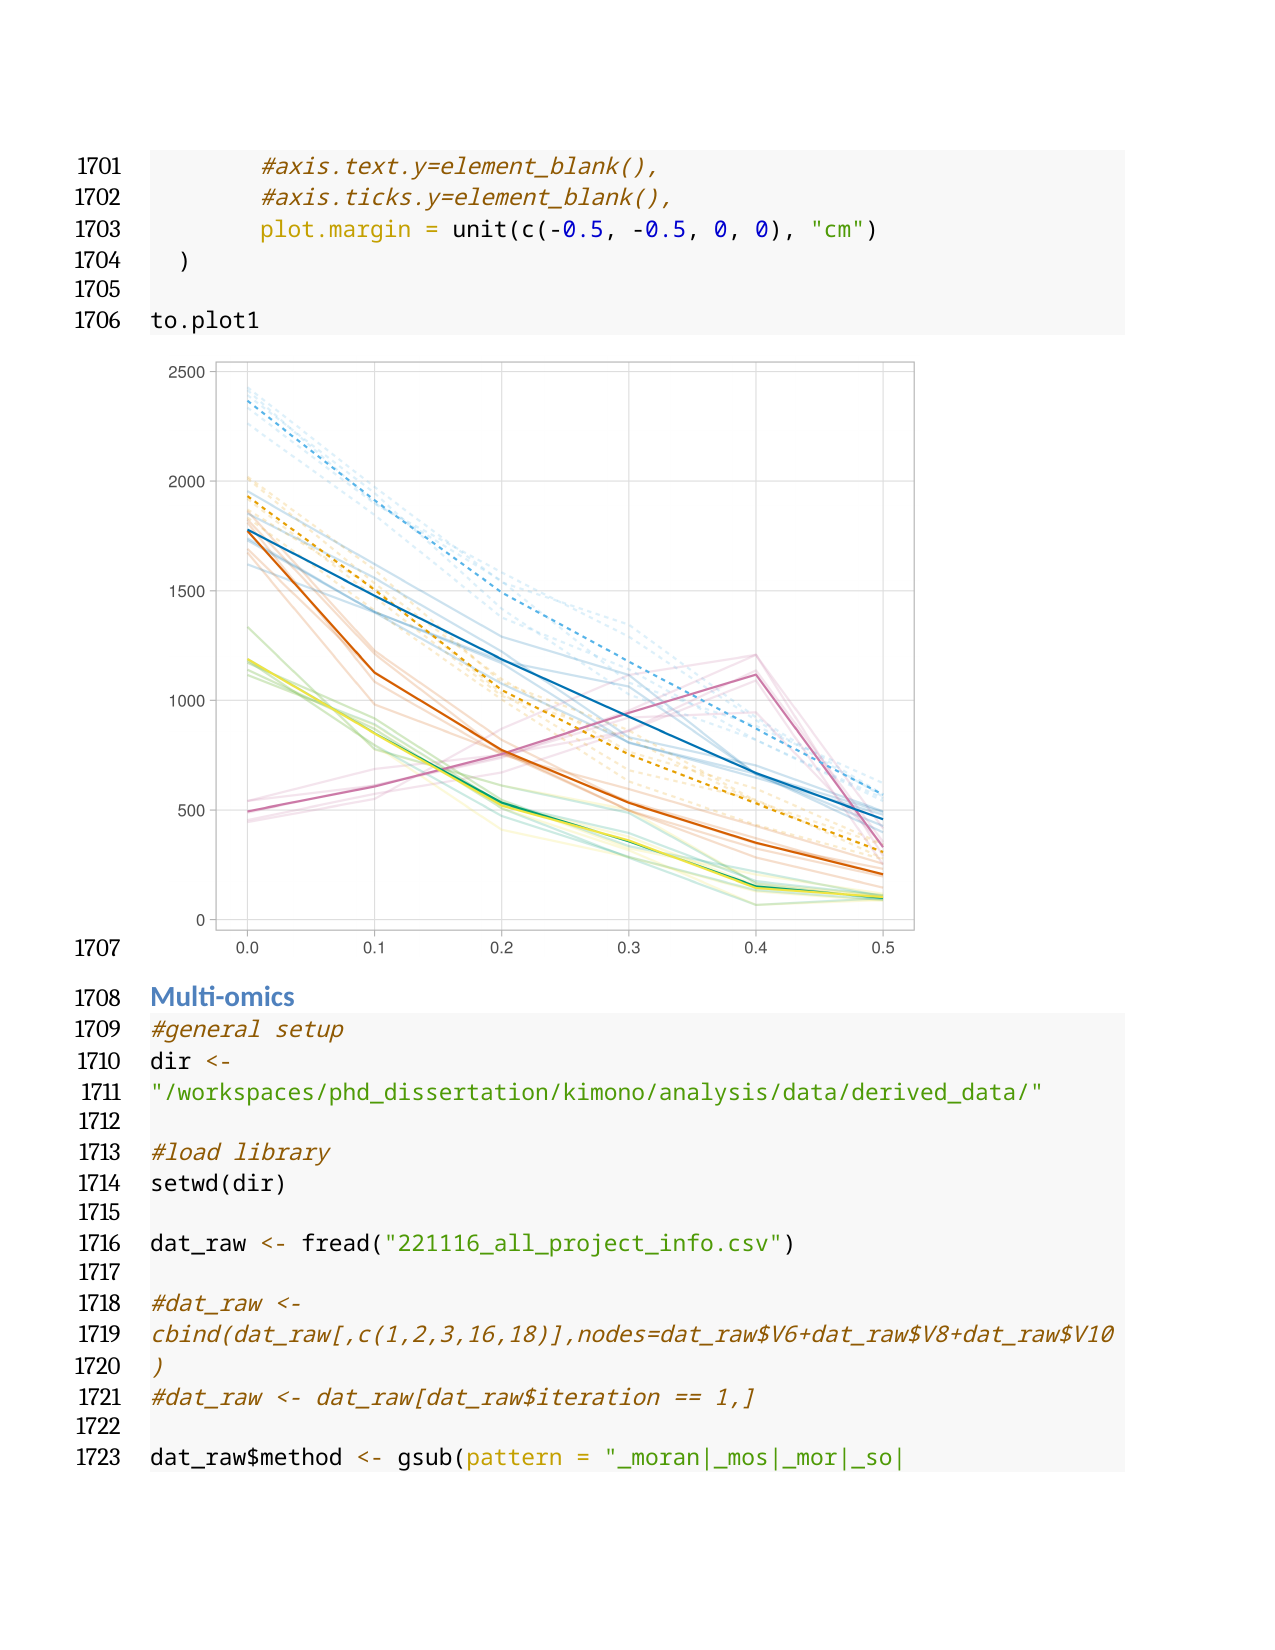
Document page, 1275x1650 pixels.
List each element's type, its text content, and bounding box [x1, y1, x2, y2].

picture [168, 355, 920, 957]
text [150, 1013, 1125, 1472]
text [150, 150, 1125, 335]
subtitle Multi-omics [150, 978, 1125, 1013]
